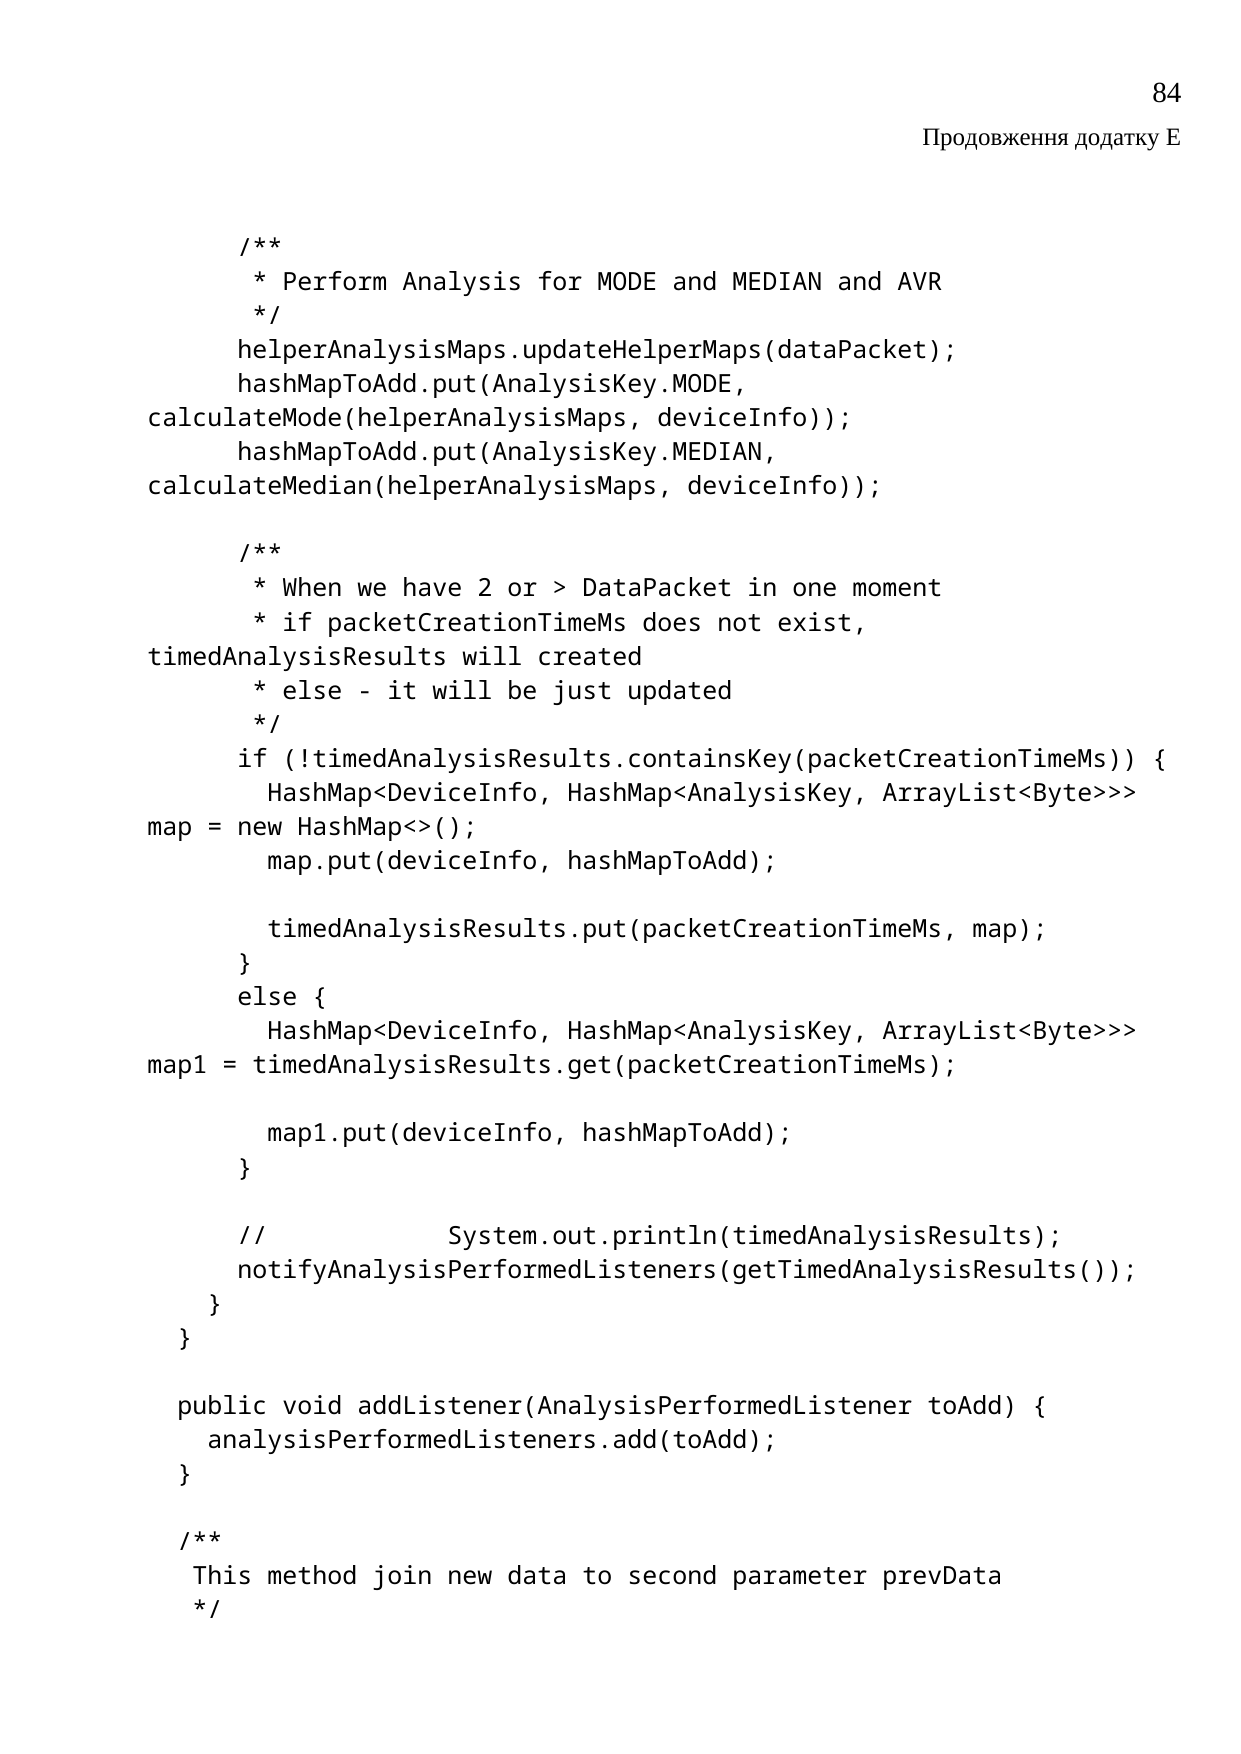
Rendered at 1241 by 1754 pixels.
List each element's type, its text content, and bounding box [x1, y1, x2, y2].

text notifyAnalysisPerformedListeners(getTimedAnalysisResults()); [147, 1251, 1181, 1285]
text } [147, 945, 1181, 979]
text * if packetCreationTimeMs does not exist, timedAnalysisResults will created [147, 604, 1181, 672]
text HashMap<DeviceInfo, HashMap<AnalysisKey, ArrayList<Byte>>> map = new HashMap<>(); [147, 774, 1181, 843]
text map.put(deviceInfo, hashMapToAdd); [147, 843, 1181, 877]
text public void addListener(AnalysisPerformedListener toAdd) { [147, 1388, 1181, 1422]
text analysisPerformedListeners.add(toAdd); [147, 1422, 1181, 1456]
text timedAnalysisResults.put(packetCreationTimeMs, map); [147, 911, 1181, 945]
text } [147, 1319, 1181, 1353]
text /** [147, 229, 1181, 263]
text hashMapToAdd.put(AnalysisKey.MEDIAN, calculateMedian(helperAnalysisMaps, deviceInfo)); [147, 434, 1181, 502]
text * Perform Analysis for MODE and MEDIAN and AVR [147, 263, 1181, 298]
text hashMapToAdd.put(AnalysisKey.MODE, calculateMode(helperAnalysisMaps, deviceInfo)); [147, 366, 1181, 434]
text } [147, 1456, 1181, 1490]
text * When we have 2 or > DataPacket in one moment [147, 570, 1181, 604]
text // System.out.println(timedAnalysisResults); [147, 1217, 1181, 1251]
text This method join new data to second parameter prevData [147, 1558, 1181, 1592]
text if (!timedAnalysisResults.containsKey(packetCreationTimeMs)) { [147, 740, 1181, 774]
text /** [147, 1524, 1181, 1558]
text } [147, 1285, 1181, 1319]
text */ [147, 706, 1181, 740]
text HashMap<DeviceInfo, HashMap<AnalysisKey, ArrayList<Byte>>> map1 = timedAnalysisResults.get(packetCreationTimeMs); [147, 1013, 1181, 1081]
text */ [147, 1592, 1181, 1626]
text /** [147, 536, 1181, 570]
text * else - it will be just updated [147, 672, 1181, 706]
text */ [147, 298, 1181, 332]
text helperAnalysisMaps.updateHelperMaps(dataPacket); [147, 332, 1181, 366]
text map1.put(deviceInfo, hashMapToAdd); [147, 1115, 1181, 1149]
text } [147, 1149, 1181, 1183]
text else { [147, 979, 1181, 1013]
